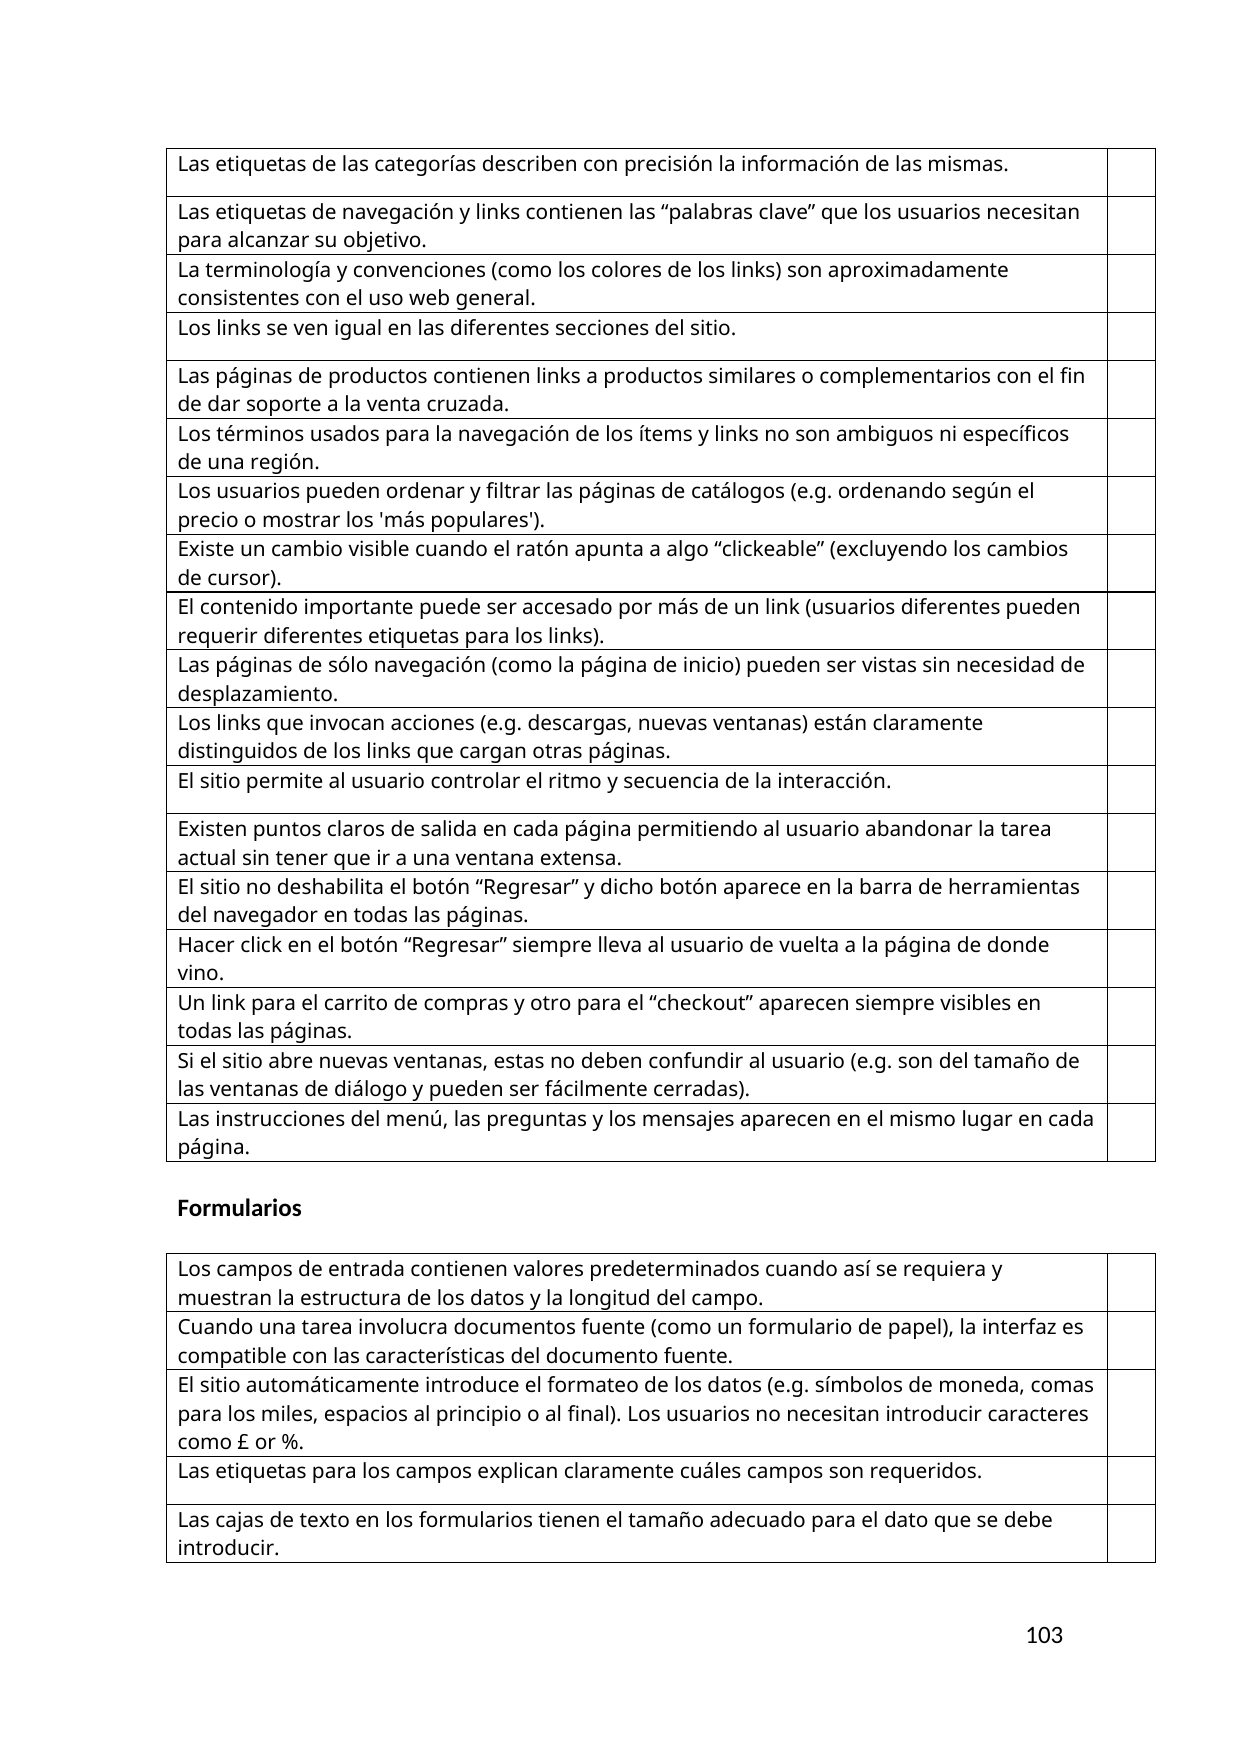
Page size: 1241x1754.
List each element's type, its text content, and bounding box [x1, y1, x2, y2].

table_cell Si el sitio abre nuevas ventanas, estas no deben confundir al usuario (e.g. son del tamaño de las ventanas de diálogo y pueden ser fácilmente cerradas). [167, 1046, 1107, 1103]
table_cell [1108, 361, 1155, 418]
table_header [1108, 1254, 1155, 1311]
table_cell [1108, 149, 1155, 196]
table_cell Las etiquetas de las categorías describen con precisión la información de las mismas. [167, 149, 1107, 196]
table_cell [1108, 872, 1155, 929]
table_cell El contenido importante puede ser accesado por más de un link (usuarios diferentes pueden requerir diferentes etiquetas para los links). [167, 593, 1107, 649]
table_cell Las páginas de productos contienen links a productos similares o complementarios con el fin de dar soporte a la venta cruzada. [167, 361, 1107, 418]
text Formularios [177, 1192, 1063, 1223]
table_cell Los links que invocan acciones (e.g. descargas, nuevas ventanas) están claramente distinguidos de los links que cargan otras páginas. [167, 708, 1107, 765]
table_cell [1108, 930, 1155, 987]
table_cell [1108, 477, 1155, 533]
table_cell Las instrucciones del menú, las preguntas y los mensajes aparecen en el mismo lugar en cada página. [167, 1104, 1107, 1161]
table_cell [1108, 313, 1155, 360]
table_cell [1108, 419, 1155, 476]
table_cell El sitio permite al usuario controlar el ritmo y secuencia de la interacción. [167, 766, 1107, 813]
table_cell [1108, 1505, 1155, 1562]
table_cell [1108, 1046, 1155, 1103]
table_cell El sitio no deshabilita el botón “Regresar” y dicho botón aparece en la barra de herramientas del navegador en todas las páginas. [167, 872, 1107, 929]
table_cell [1108, 197, 1155, 254]
table_cell [1108, 708, 1155, 765]
table_cell [1108, 988, 1155, 1045]
table_cell [1108, 650, 1155, 707]
table_cell Hacer click en el botón “Regresar” siempre lleva al usuario de vuelta a la página de donde vino. [167, 930, 1107, 987]
table_cell Cuando una tarea involucra documentos fuente (como un formulario de papel), la interfaz es compatible con las características del documento fuente. [167, 1312, 1107, 1369]
table_cell [1108, 535, 1155, 591]
table_cell [1108, 1370, 1155, 1456]
table_cell Las cajas de texto en los formularios tienen el tamaño adecuado para el dato que se debe introducir. [167, 1505, 1107, 1562]
table_cell [1108, 255, 1155, 312]
table_cell Existe un cambio visible cuando el ratón apunta a algo “clickeable” (excluyendo los cambios de cursor). [167, 535, 1107, 591]
table_cell Los usuarios pueden ordenar y filtrar las páginas de catálogos (e.g. ordenando según el precio o mostrar los 'más populares'). [167, 477, 1107, 533]
table_cell [1108, 593, 1155, 649]
table_cell Un link para el carrito de compras y otro para el “checkout” aparecen siempre visibles en todas las páginas. [167, 988, 1107, 1045]
table_cell El sitio automáticamente introduce el formateo de los datos (e.g. símbolos de moneda, comas para los miles, espacios al principio o al final). Los usuarios no necesitan introducir caracteres como £ or %. [167, 1370, 1107, 1456]
table_cell Las etiquetas para los campos explican claramente cuáles campos son requeridos. [167, 1457, 1107, 1504]
table_cell [1108, 1312, 1155, 1369]
table_cell Los términos usados para la navegación de los ítems y links no son ambiguos ni específicos de una región. [167, 419, 1107, 476]
table_cell [1108, 766, 1155, 813]
table_cell [1108, 1104, 1155, 1161]
table_cell [1108, 814, 1155, 871]
table_cell Los links se ven igual en las diferentes secciones del sitio. [167, 313, 1107, 360]
table_cell Existen puntos claros de salida en cada página permitiendo al usuario abandonar la tarea actual sin tener que ir a una ventana extensa. [167, 814, 1107, 871]
table_cell [1108, 1457, 1155, 1504]
table_cell La terminología y convenciones (como los colores de los links) son aproximadamente consistentes con el uso web general. [167, 255, 1107, 312]
table_header Los campos de entrada contienen valores predeterminados cuando así se requiera y muestran la estructura de los datos y la longitud del campo. [167, 1254, 1107, 1311]
table_cell Las páginas de sólo navegación (como la página de inicio) pueden ser vistas sin necesidad de desplazamiento. [167, 650, 1107, 707]
table_cell Las etiquetas de navegación y links contienen las “palabras clave” que los usuarios necesitan para alcanzar su objetivo. [167, 197, 1107, 254]
